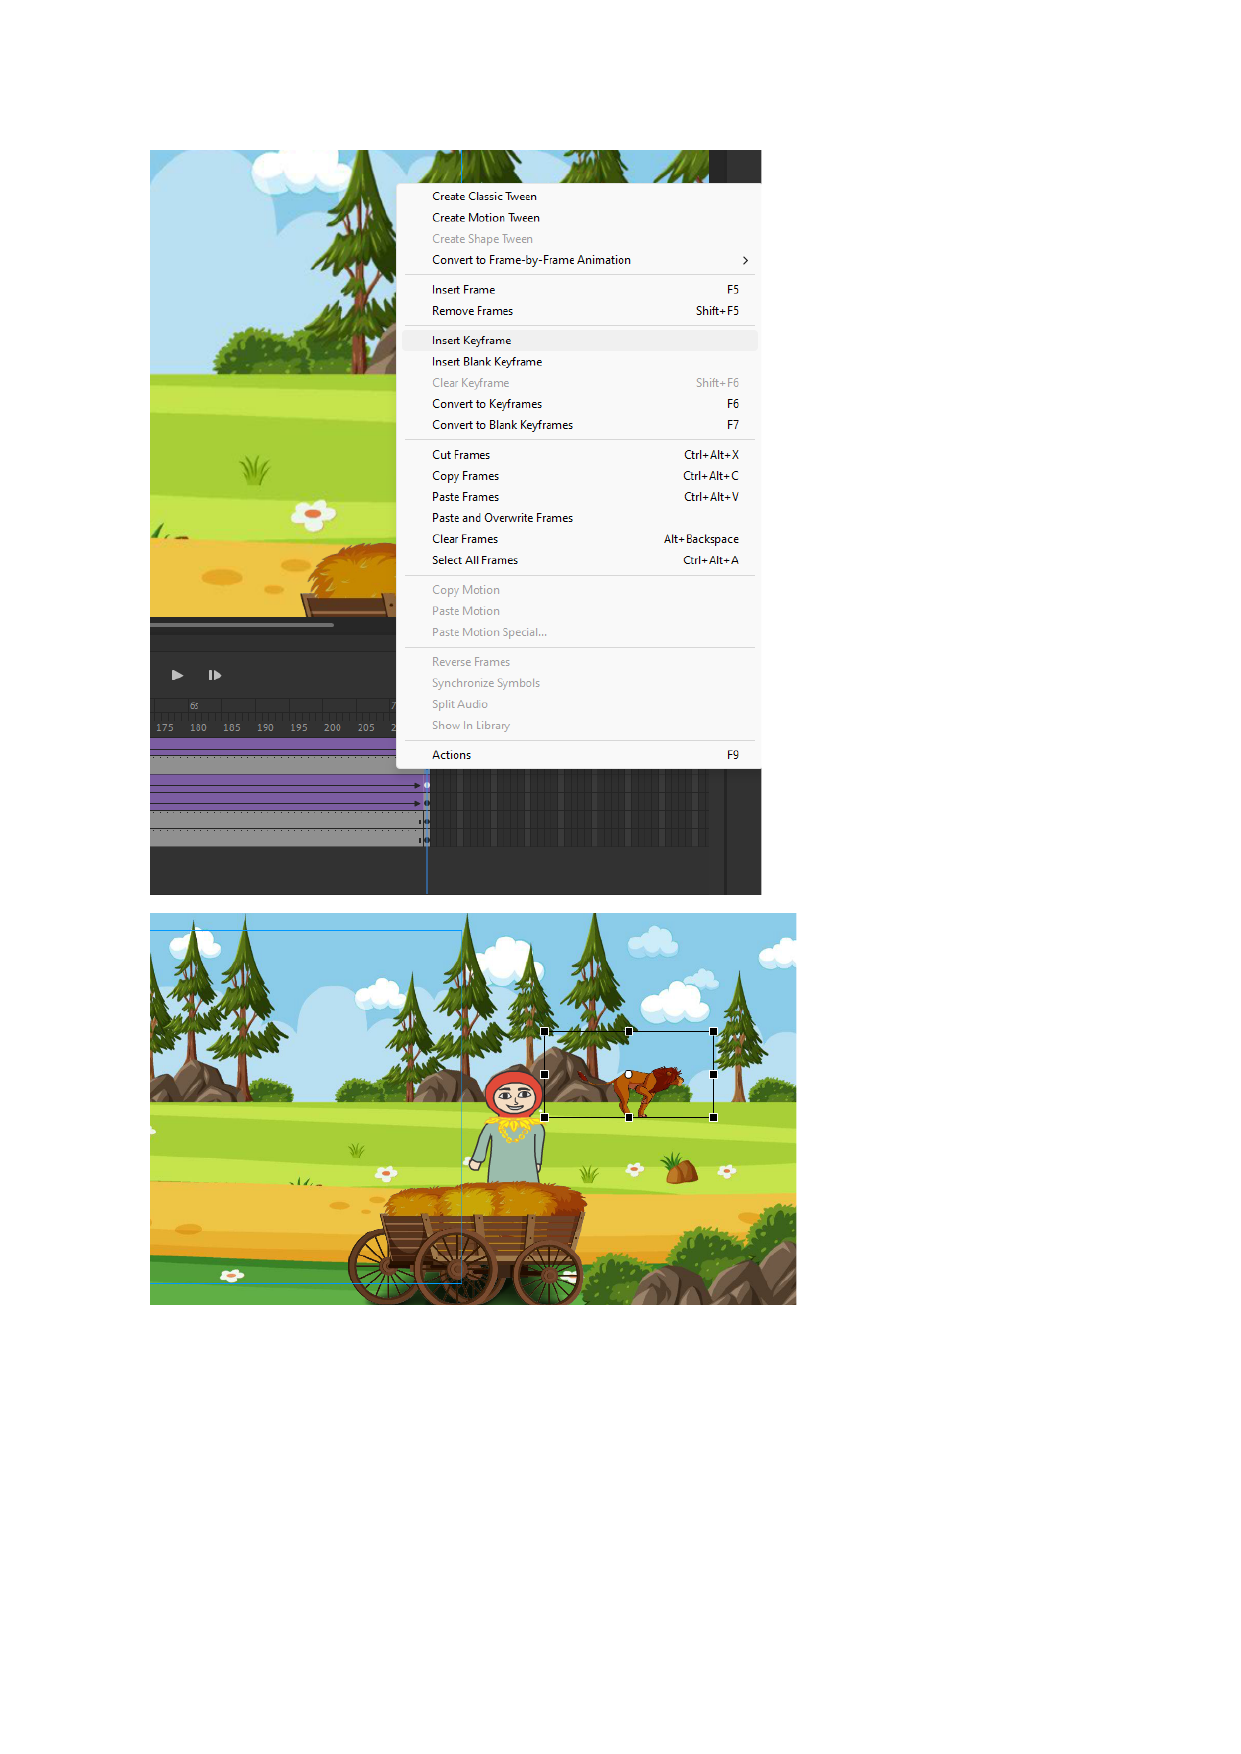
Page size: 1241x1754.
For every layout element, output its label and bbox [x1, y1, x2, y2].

picture [150, 913, 797, 1305]
picture [150, 150, 762, 895]
